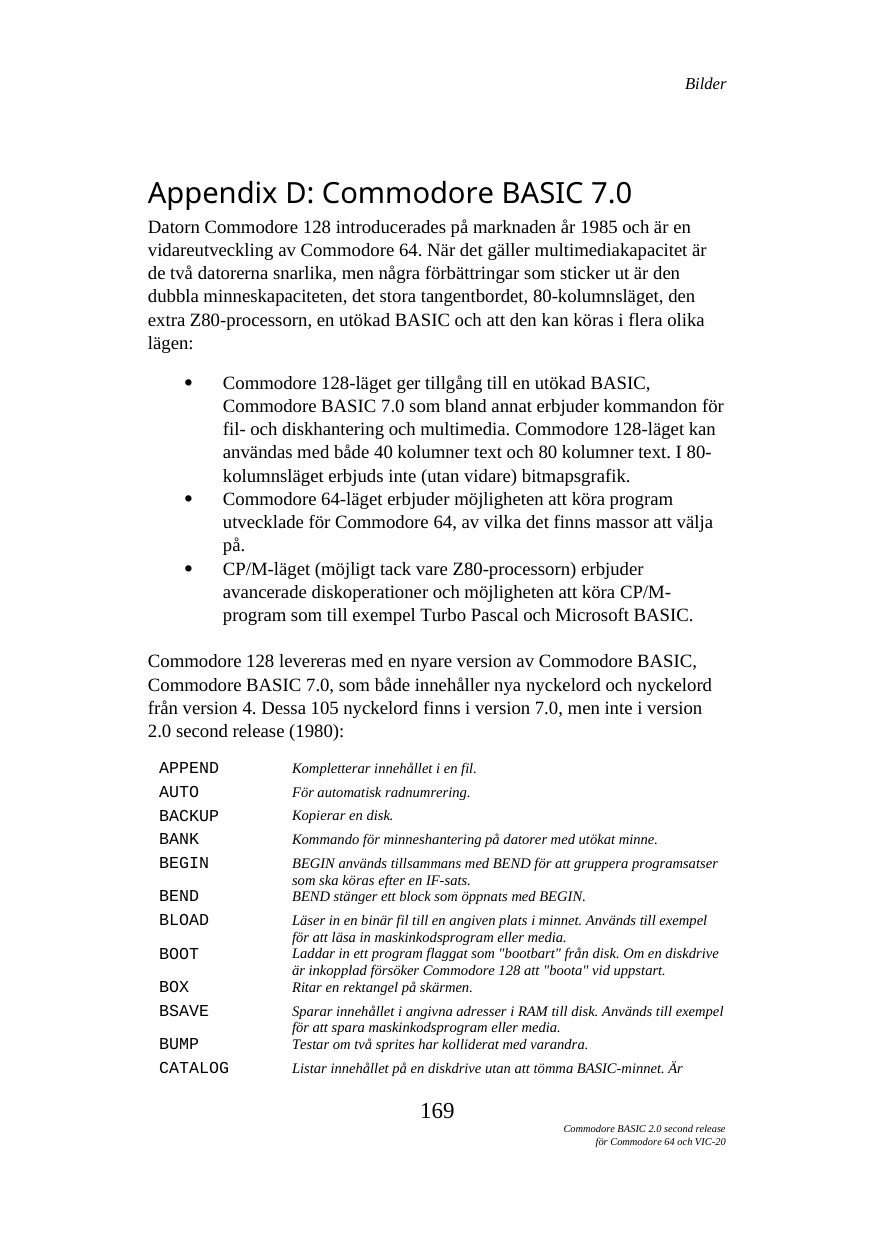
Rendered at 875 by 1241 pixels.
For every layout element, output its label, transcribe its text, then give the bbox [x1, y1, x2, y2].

table_cell BEND [148, 888, 281, 912]
text Datorn Commodore 128 introducerades på marknaden år 1985 och är en vidareutveckling av Commodore 64. När det gäller multimediakapacitet är de två datorerna snarlika, men några förbättringar som sticker ut är den dubbla minneskapaciteten, det stora tangentbordet, 80-kolumnsläget, den extra Z80-processorn, en utökad BASIC och att den kan köras i flera olika lägen: [148, 216, 726, 353]
table_cell Kommando för minneshantering på datorer med utökat minne. [281, 831, 738, 854]
table_cell BSAVE [148, 1003, 281, 1036]
subtitle Appendix D: Commodore BASIC 7.0 [148, 173, 726, 212]
table_cell Läser in en binär fil till en angiven plats i minnet. Används till exempel för att läsa in maskinkodsprogram eller media. [281, 912, 738, 945]
table_cell BACKUP [148, 807, 281, 831]
table_cell Laddar in ett program flaggat som "bootbart" från disk. Om en diskdrive är inkopplad försöker Commodore 128 att "boota" vid uppstart. [281, 945, 738, 979]
table_header Kompletterar innehållet i en fil. [281, 760, 738, 783]
table_cell BOX [148, 979, 281, 1002]
list Commodore 128-läget ger tillgång till en utökad BASIC, Commodore BASIC 7.0 som bland annat erbjuder kommandon för fil- och diskhantering och multimedia. Commodore 128-läget kan användas med både 40 kolumner text och 80 kolumner text. I 80-kolumnsläget erbjuds inte (utan vidare) bitmapsgrafik. [185, 372, 726, 486]
table_cell Ritar en rektangel på skärmen. [281, 979, 738, 1002]
table_cell För automatisk radnumrering. [281, 784, 738, 807]
table_cell Testar om två sprites har kolliderat med varandra. [281, 1036, 738, 1059]
text Commodore 128 levereras med en nyare version av Commodore BASIC, Commodore BASIC 7.0, som både innehåller nya nyckelord och nyckelord från version 4. Dessa 105 nyckelord finns i version 7.0, men inte i version 2.0 second release (1980): [148, 627, 726, 742]
table_cell BUMP [148, 1036, 281, 1059]
table_cell BOOT [148, 945, 281, 979]
list Commodore 64-läget erbjuder möjligheten att köra program utvecklade för Commodore 64, av vilka det finns massor att välja på. [185, 488, 726, 556]
table_cell BEGIN [148, 855, 281, 888]
table_cell Kopierar en disk. [281, 807, 738, 831]
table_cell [281, 1060, 738, 1083]
table_cell BANK [148, 831, 281, 854]
table_cell BEND stänger ett block som öppnats med BEGIN. [281, 888, 738, 912]
table_cell CATALOG [148, 1060, 281, 1083]
list CP/M-läget (möjligt tack vare Z80-processorn) erbjuder avancerade diskoperationer och möjligheten att köra CP/M-program som till exempel Turbo Pascal och Microsoft BASIC. [185, 557, 726, 625]
table_cell AUTO [148, 784, 281, 807]
table_cell Sparar innehållet i angivna adresser i RAM till disk. Används till exempel för att spara maskinkodsprogram eller media. [281, 1003, 738, 1036]
table_header APPEND [148, 760, 281, 783]
table_cell BEGIN används tillsammans med BEND för att gruppera programsatser som ska köras efter en IF-sats. [281, 855, 738, 888]
table_cell BLOAD [148, 912, 281, 945]
